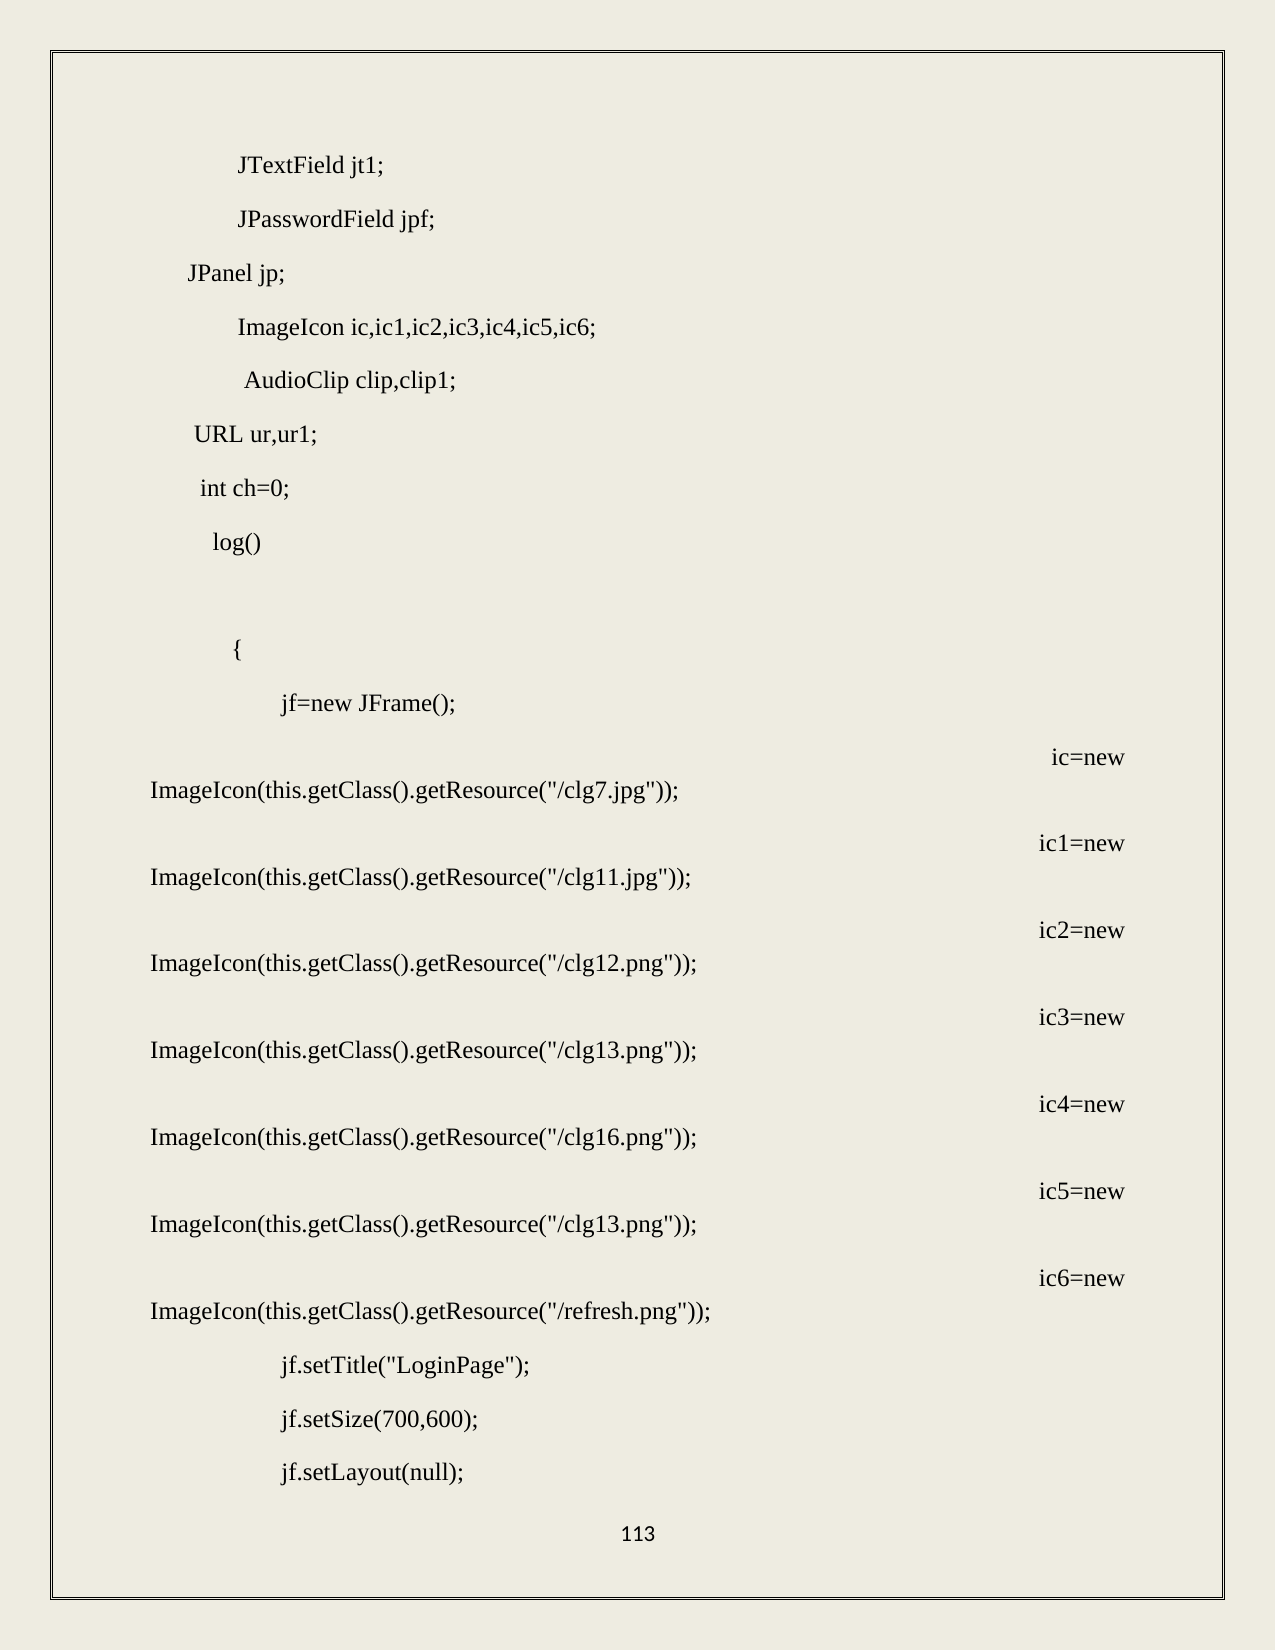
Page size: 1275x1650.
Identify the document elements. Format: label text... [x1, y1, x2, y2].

text ic5=new ImageIcon(this.getClass().getResource("/clg13.png")); [150, 1176, 1125, 1238]
text ImageIcon ic,ic1,ic2,ic3,ic4,ic5,ic6; [150, 312, 1125, 340]
text JTextField jt1; [150, 150, 1125, 179]
text ic=new ImageIcon(this.getClass().getResource("/clg7.jpg")); [150, 742, 1125, 803]
text ic3=new ImageIcon(this.getClass().getResource("/clg13.png")); [150, 1002, 1125, 1064]
text ic2=new ImageIcon(this.getClass().getResource("/clg12.png")); [150, 915, 1125, 977]
text JPanel jp; [150, 258, 1125, 286]
text ic1=new ImageIcon(this.getClass().getResource("/clg11.jpg")); [150, 828, 1125, 890]
text JPasswordField jpf; [150, 204, 1125, 233]
text { [150, 634, 1125, 663]
text URL ur,ur1; [150, 419, 1125, 448]
text jf.setLayout(null); [150, 1457, 1125, 1486]
text AudioClip clip,clip1; [150, 365, 1125, 394]
text ic4=new ImageIcon(this.getClass().getResource("/clg16.png")); [150, 1089, 1125, 1151]
text int ch=0; [150, 473, 1125, 502]
text log() [150, 527, 1125, 556]
text jf.setTitle("LoginPage"); [150, 1350, 1125, 1378]
text jf.setSize(700,600); [150, 1404, 1125, 1432]
text jf=new JFrame(); [150, 688, 1125, 717]
text ic6=new ImageIcon(this.getClass().getResource("/refresh.png")); [150, 1263, 1125, 1325]
